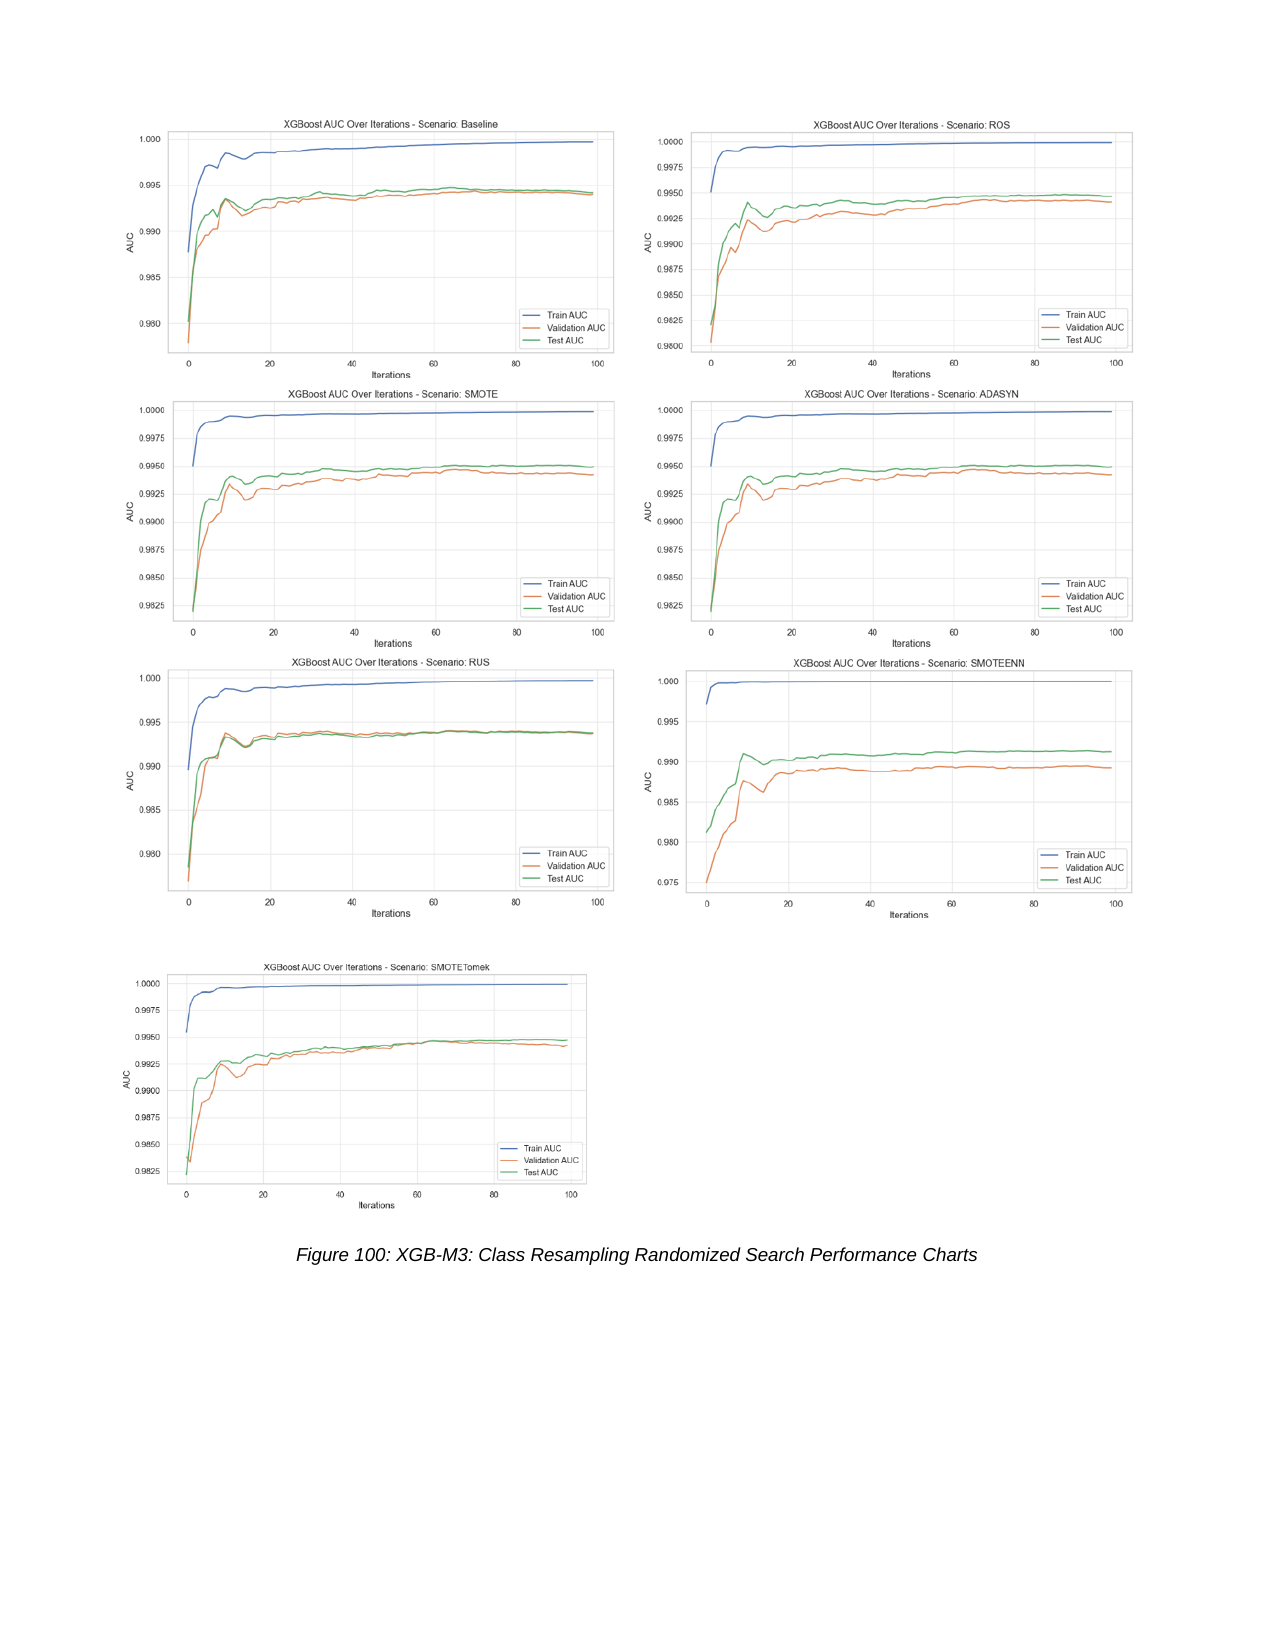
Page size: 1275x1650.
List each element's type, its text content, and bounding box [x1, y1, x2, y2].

picture [118, 118, 1157, 929]
picture [118, 958, 591, 1215]
